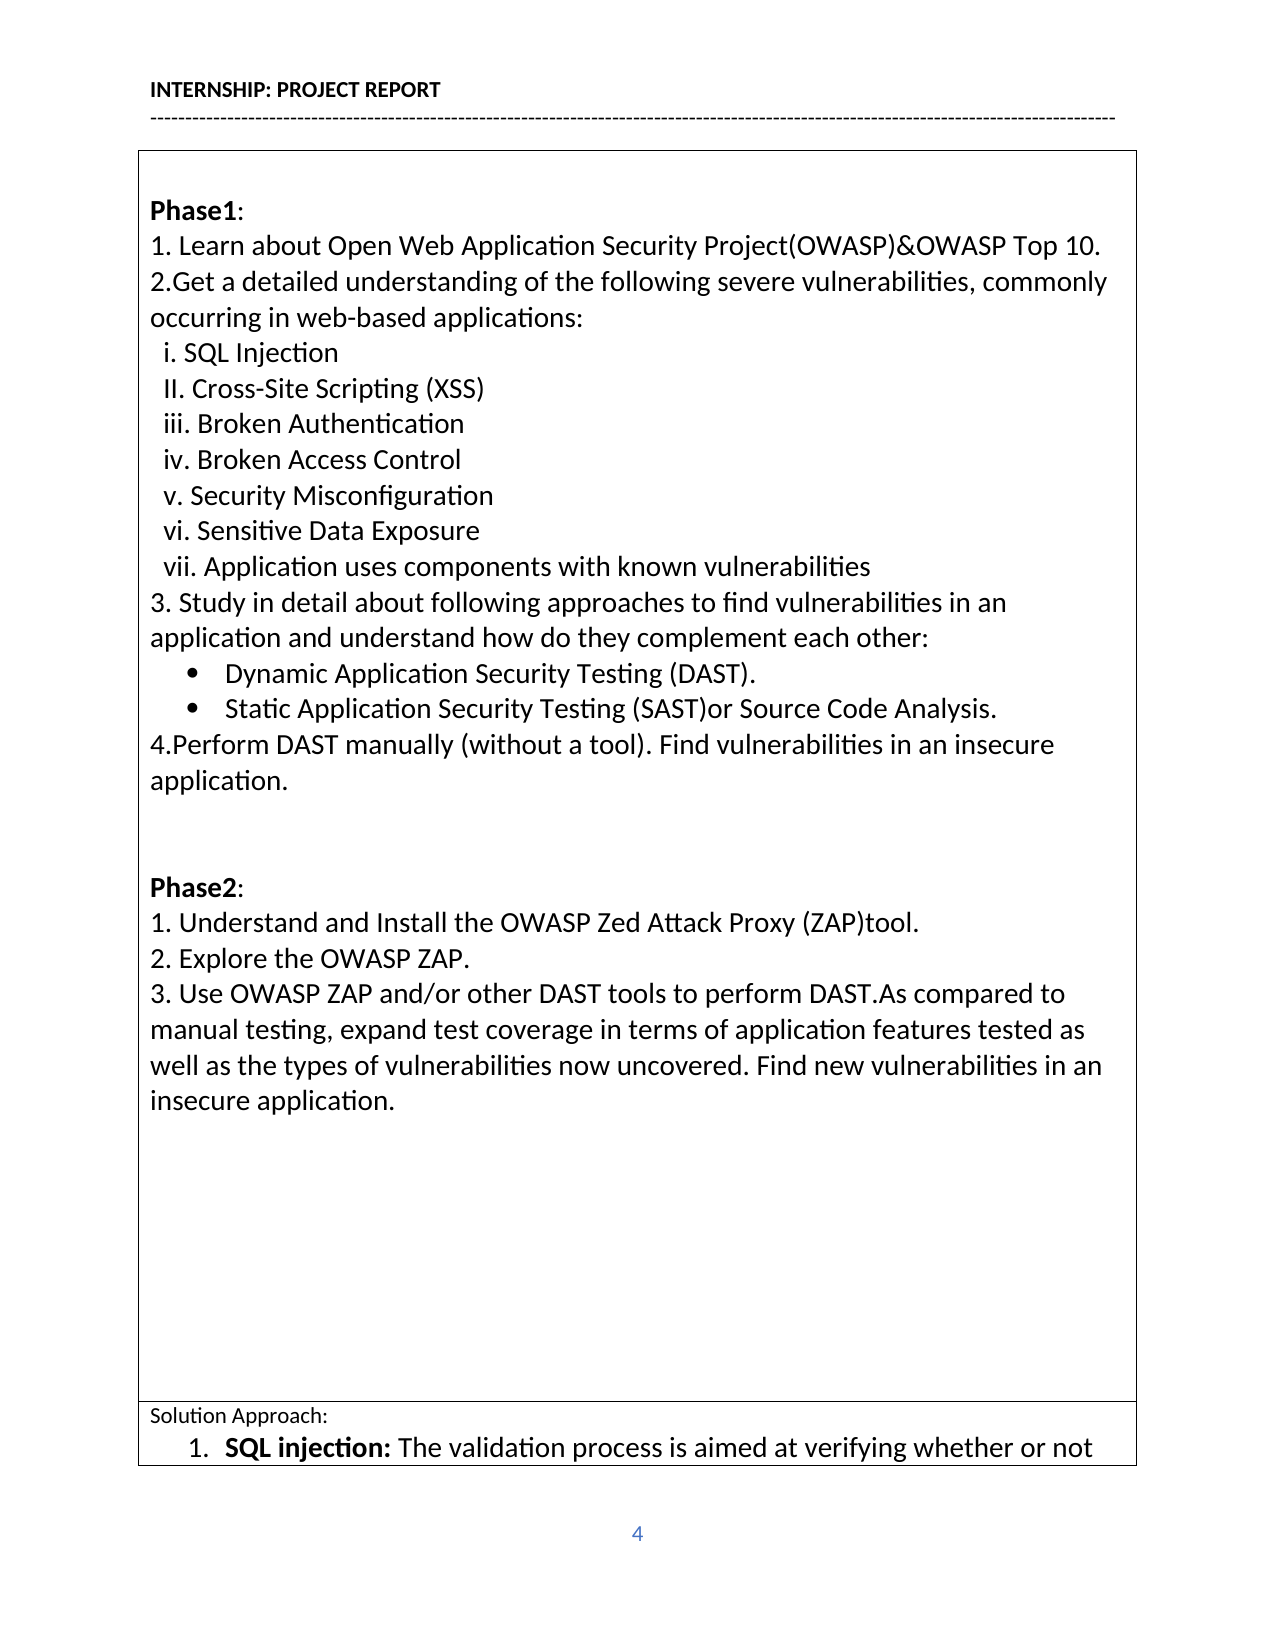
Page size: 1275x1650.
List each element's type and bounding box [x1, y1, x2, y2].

table_cell [139, 151, 1136, 1401]
table_cell [139, 1402, 1136, 1465]
